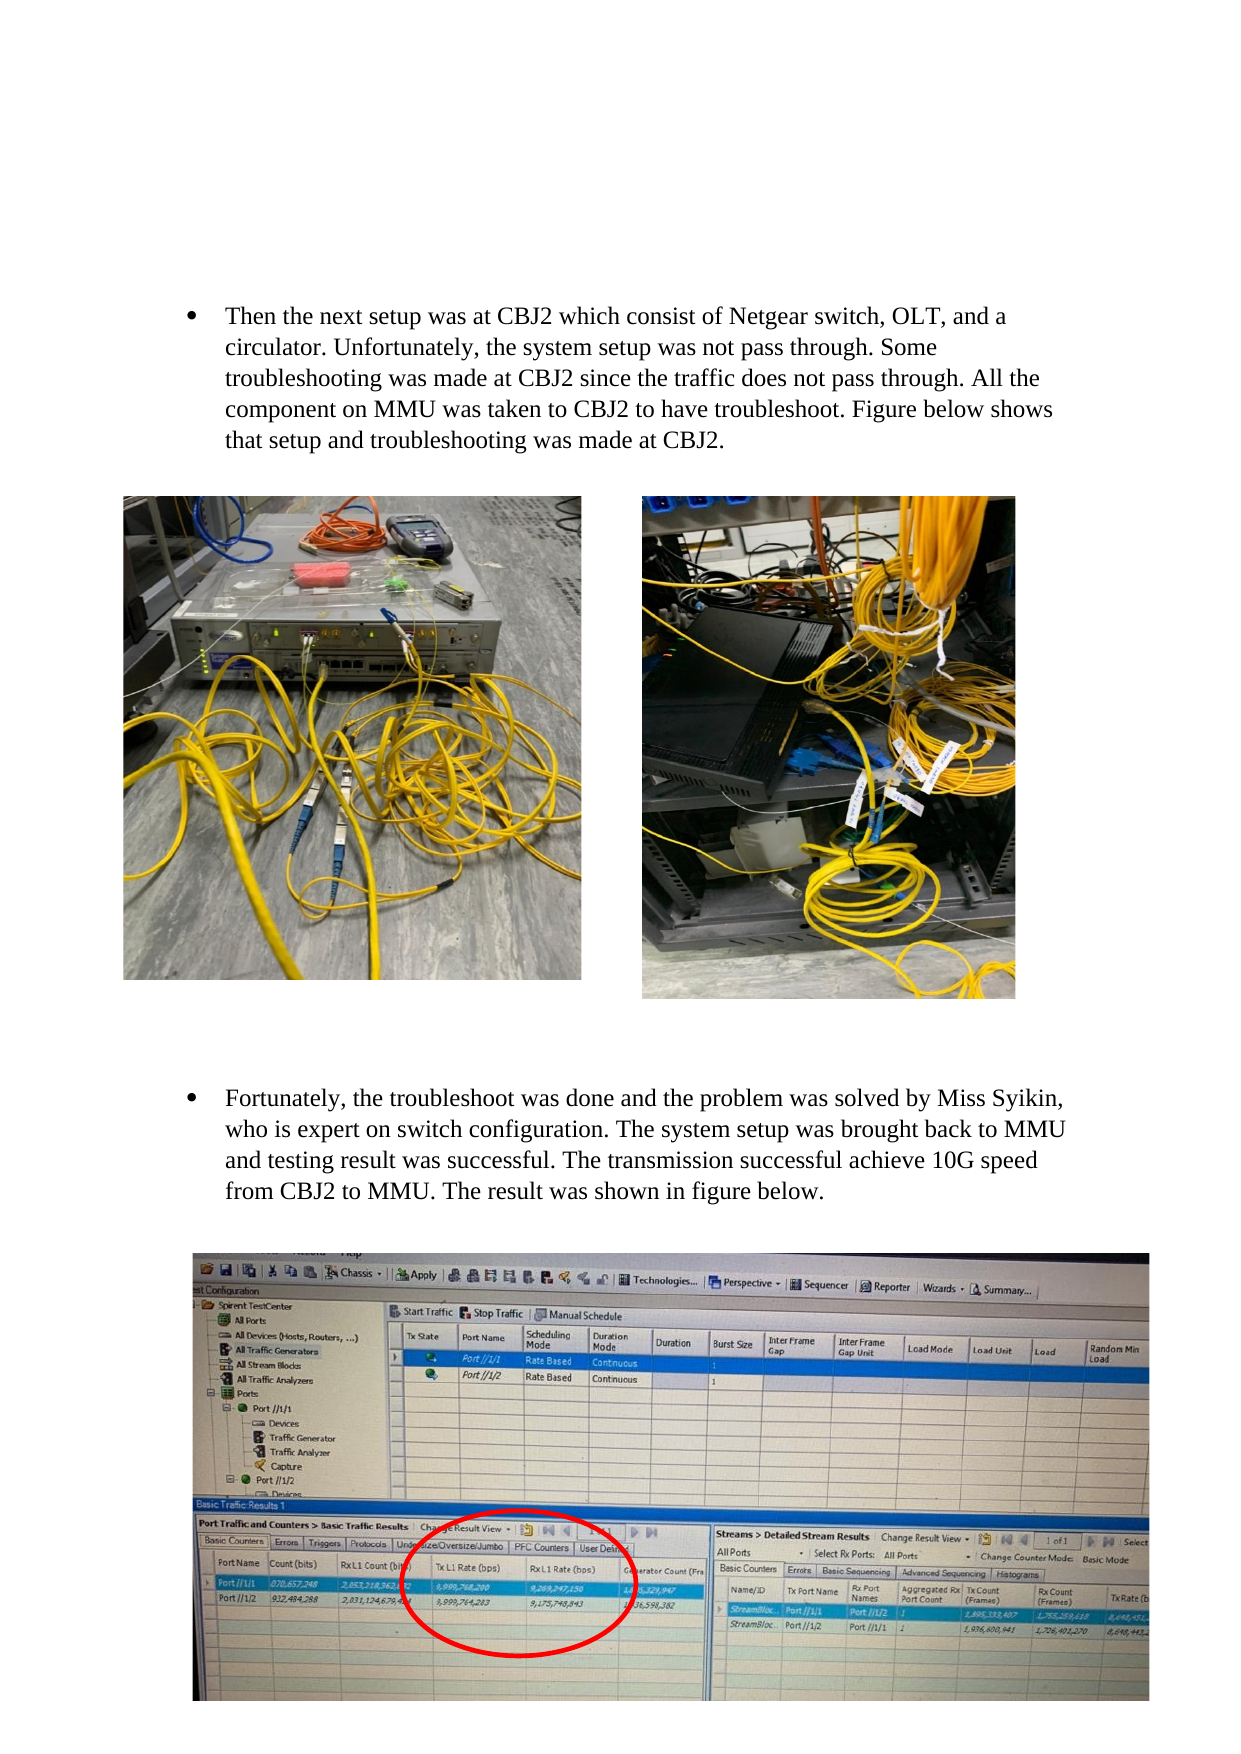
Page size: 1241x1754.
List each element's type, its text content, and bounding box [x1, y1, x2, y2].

picture [192, 1253, 1150, 1701]
list Fortunately, the troubleshoot was done and the problem was solved by Miss Syikin, who is expert on switch configuration. The system setup was brought back to MMU and testing result was successful. The transmission successful achieve 10G speed from CBJ2 to MMU. The result was shown in figure below. [187, 1083, 1090, 1205]
list Then the next setup was at CBJ2 which consist of Netgear switch, OLT, and a circulator. Unfortunately, the system setup was not pass through. Some troubleshooting was made at CBJ2 since the traffic does not pass through. All the component on MMU was taken to CBJ2 to have troubleshoot. Figure below shows that setup and troubleshooting was made at CBJ2. [187, 301, 1090, 454]
picture [640, 496, 1015, 996]
